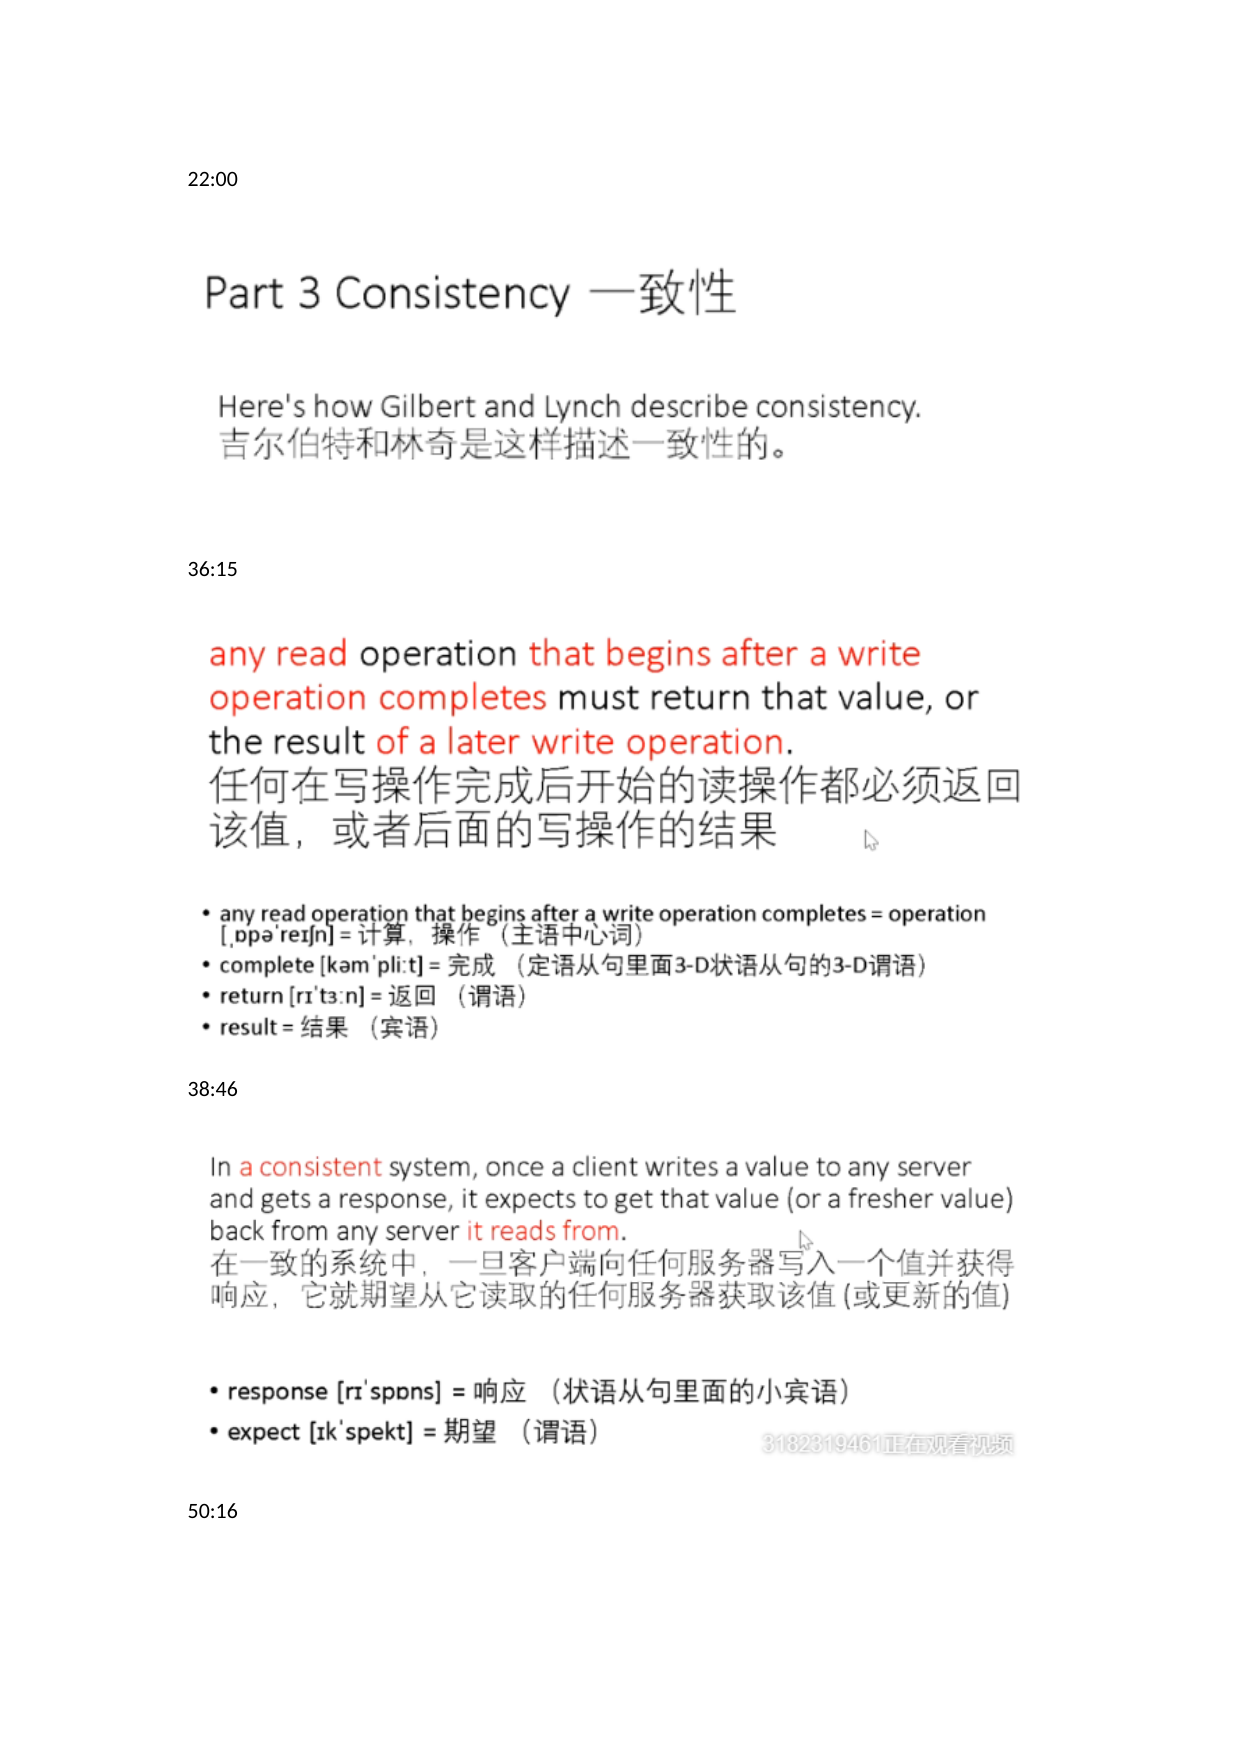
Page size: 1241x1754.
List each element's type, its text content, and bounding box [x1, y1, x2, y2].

text 36:15 [187, 552, 1053, 584]
text 50:16 [187, 1494, 1053, 1527]
text 38:46 [187, 1072, 1053, 1104]
picture [187, 227, 963, 543]
picture [187, 1137, 1053, 1487]
picture [187, 617, 1053, 1057]
text 22:00 [187, 162, 1053, 194]
